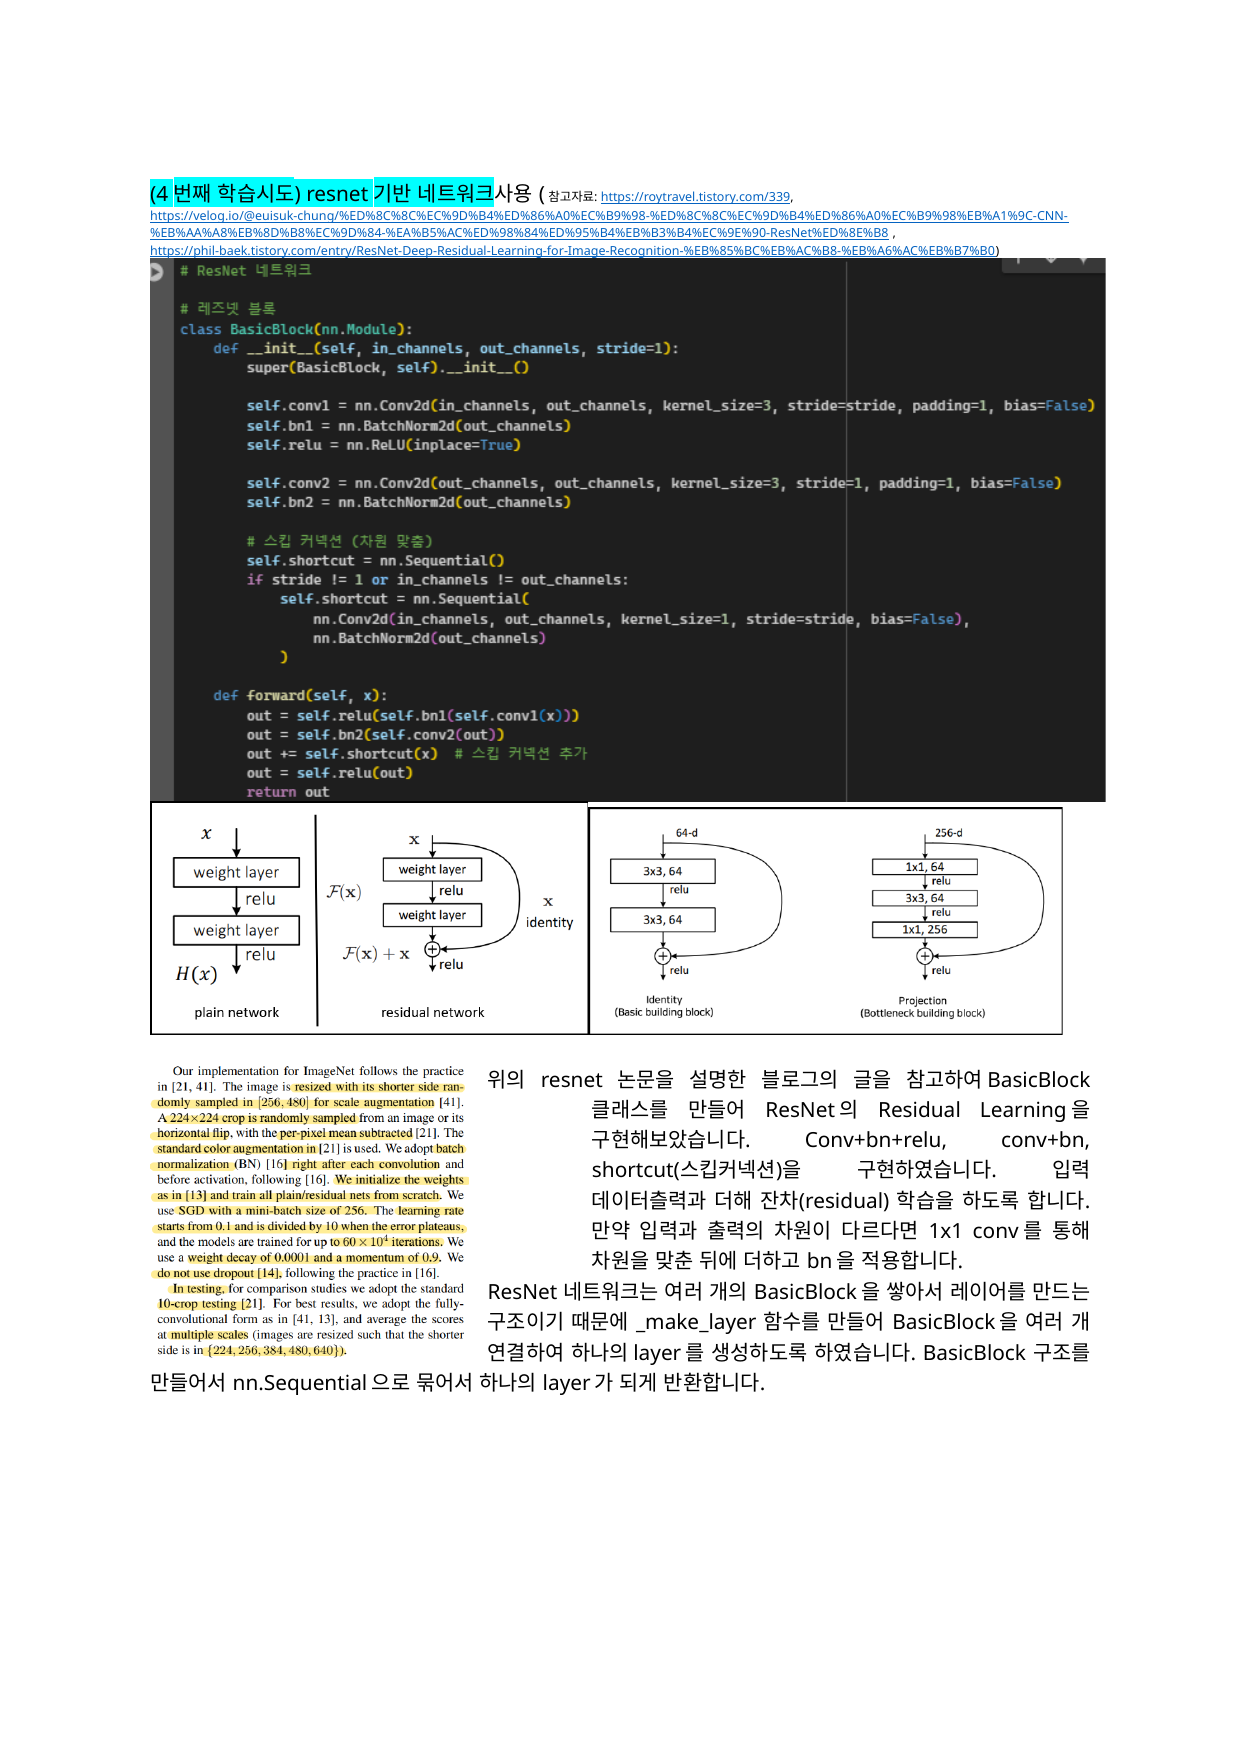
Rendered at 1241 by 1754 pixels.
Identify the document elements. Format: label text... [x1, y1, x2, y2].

picture [150, 1062, 469, 1360]
picture [150, 258, 1106, 1035]
text ResNet 네트워크는 여러 개의 BasicBlock을 쌓아서 레이어를 만드는 구조이기 때문에 _make_layer 함수를 만들어 BasicBlock을 여러 개 연결하여 하나의layer를 생성하도록 하였습니다. BasicBlock 구조를 만들어서 nn.Sequential으로 묶어서 하나의 layer가 되게 반환합니다. [150, 1275, 1090, 1396]
text https://phil-baek.tistory.com/entry/ResNet-Deep-Residual-Learning-for-Image-Recognition-%EB%85%BC%EB%AC%B8-%EB%A6%AC%EB%B7%B0) [150, 242, 1090, 258]
text (4 번째 학습시도) resnet 기반 네트워크사용 ( 참고자료: https://roytravel.tistory.com/339, [494, 177, 1090, 207]
text 위의 resnet 논문을 설명한 블로그의 글을 참고하여BasicBlock 클래스를 만들어 ResNet의 Residual Learning을 구현해보았습니다. Conv+bn+relu, conv+bn, shortcut(스킵커넥션)을 구현하였습니다. 입력 데이터츨력과 더해 잔차(residual) 학습을 하도록 합니다. 만약 입력과 출력의 차원이 다르다면 1x1 conv를 통해 차원을 맞춘 뒤에 더하고 bn을 적용합니다. [469, 1063, 1090, 1275]
text https://velog.io/@euisuk-chung/%ED%8C%8C%EC%9D%B4%ED%86%A0%EC%B9%98-%ED%8C%8C%EC%9D%B4%ED%86%A0%EC%B9%98%EB%A1%9C-CNN-%EB%AA%A8%EB%8D%B8%EC%9D%84-%EA%B5%AC%ED%98%84%ED%95%B4%EB%B3%B4%EC%9E%90-ResNet%ED%8E%B8 , [150, 207, 1090, 242]
